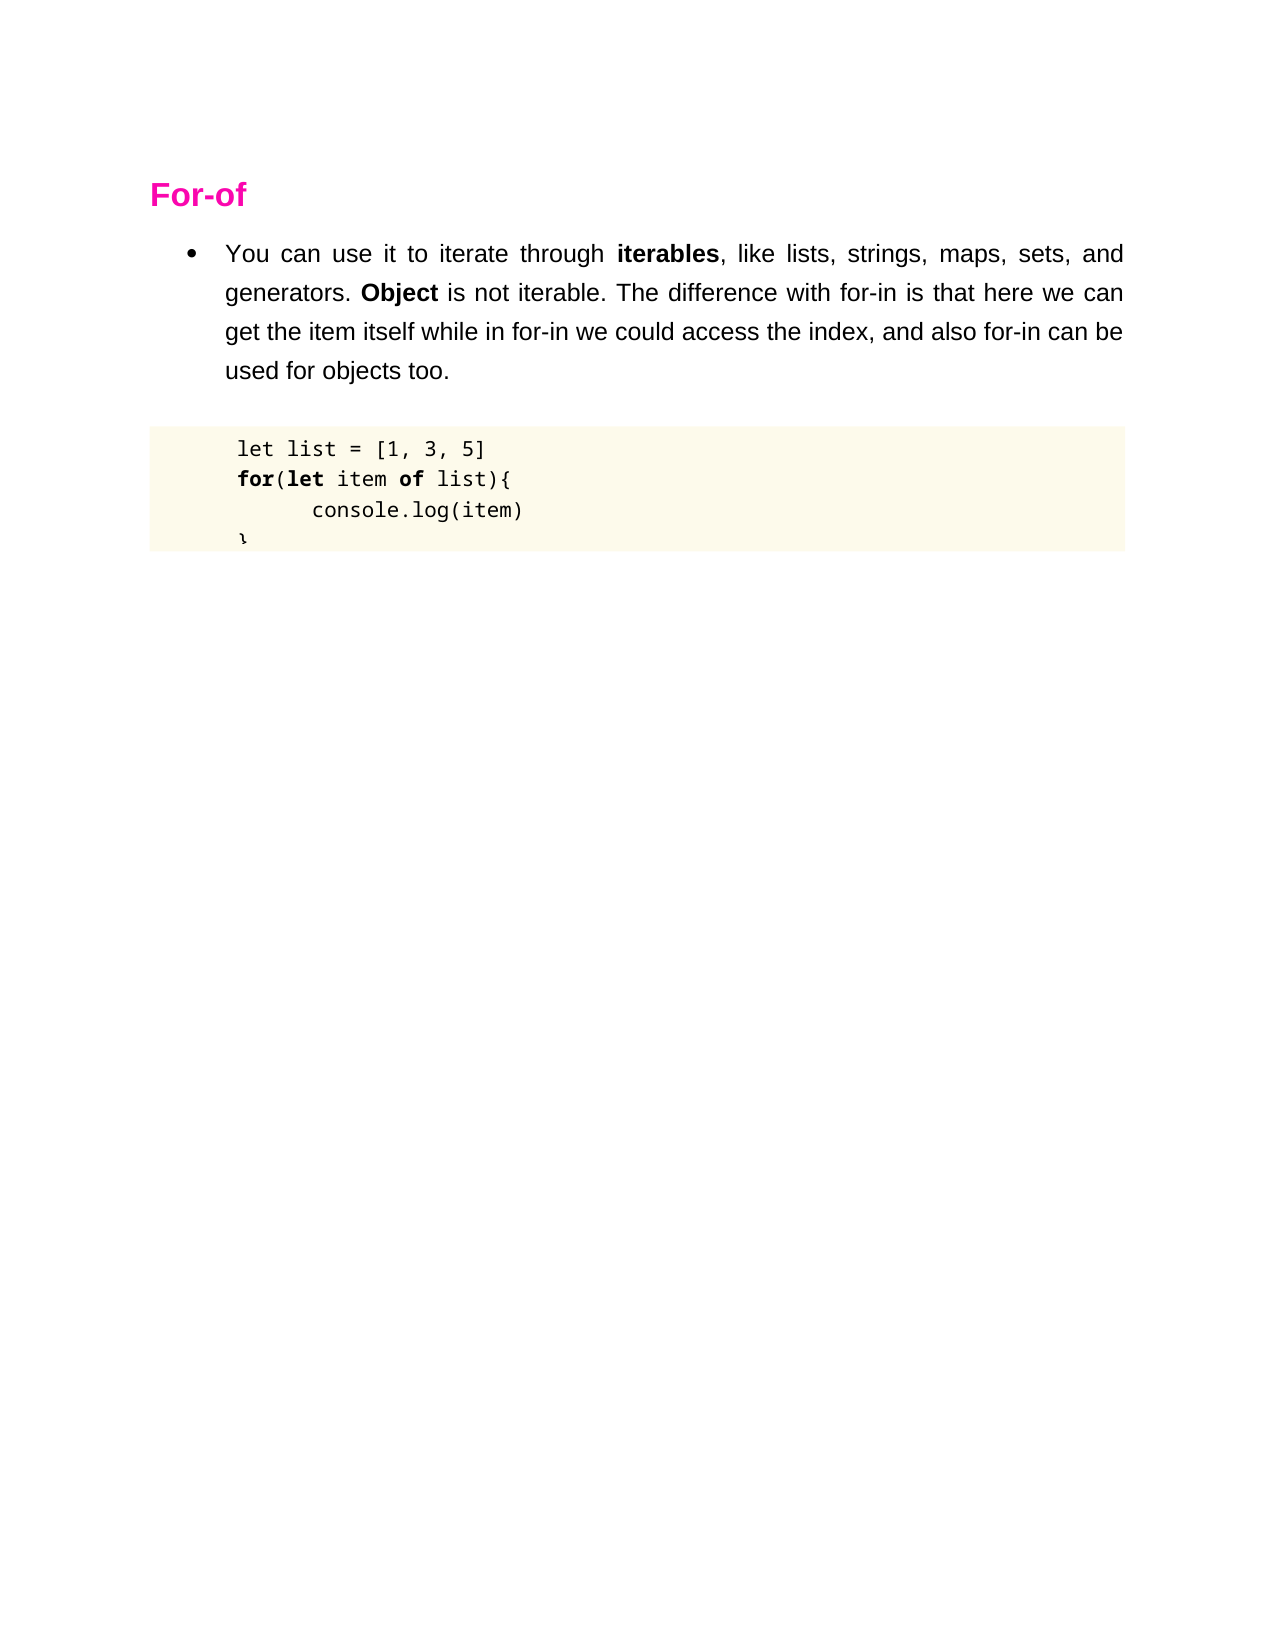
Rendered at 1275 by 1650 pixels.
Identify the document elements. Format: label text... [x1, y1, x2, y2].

text For-of [150, 175, 1125, 213]
list You can use it to iterate through iterables, like lists, strings, maps, sets, and generators. Object is not iterable. The difference with for-in is that here we can get the item itself while in for-in we could access the index, and also for-in can be used for objects too. [187, 239, 1125, 384]
